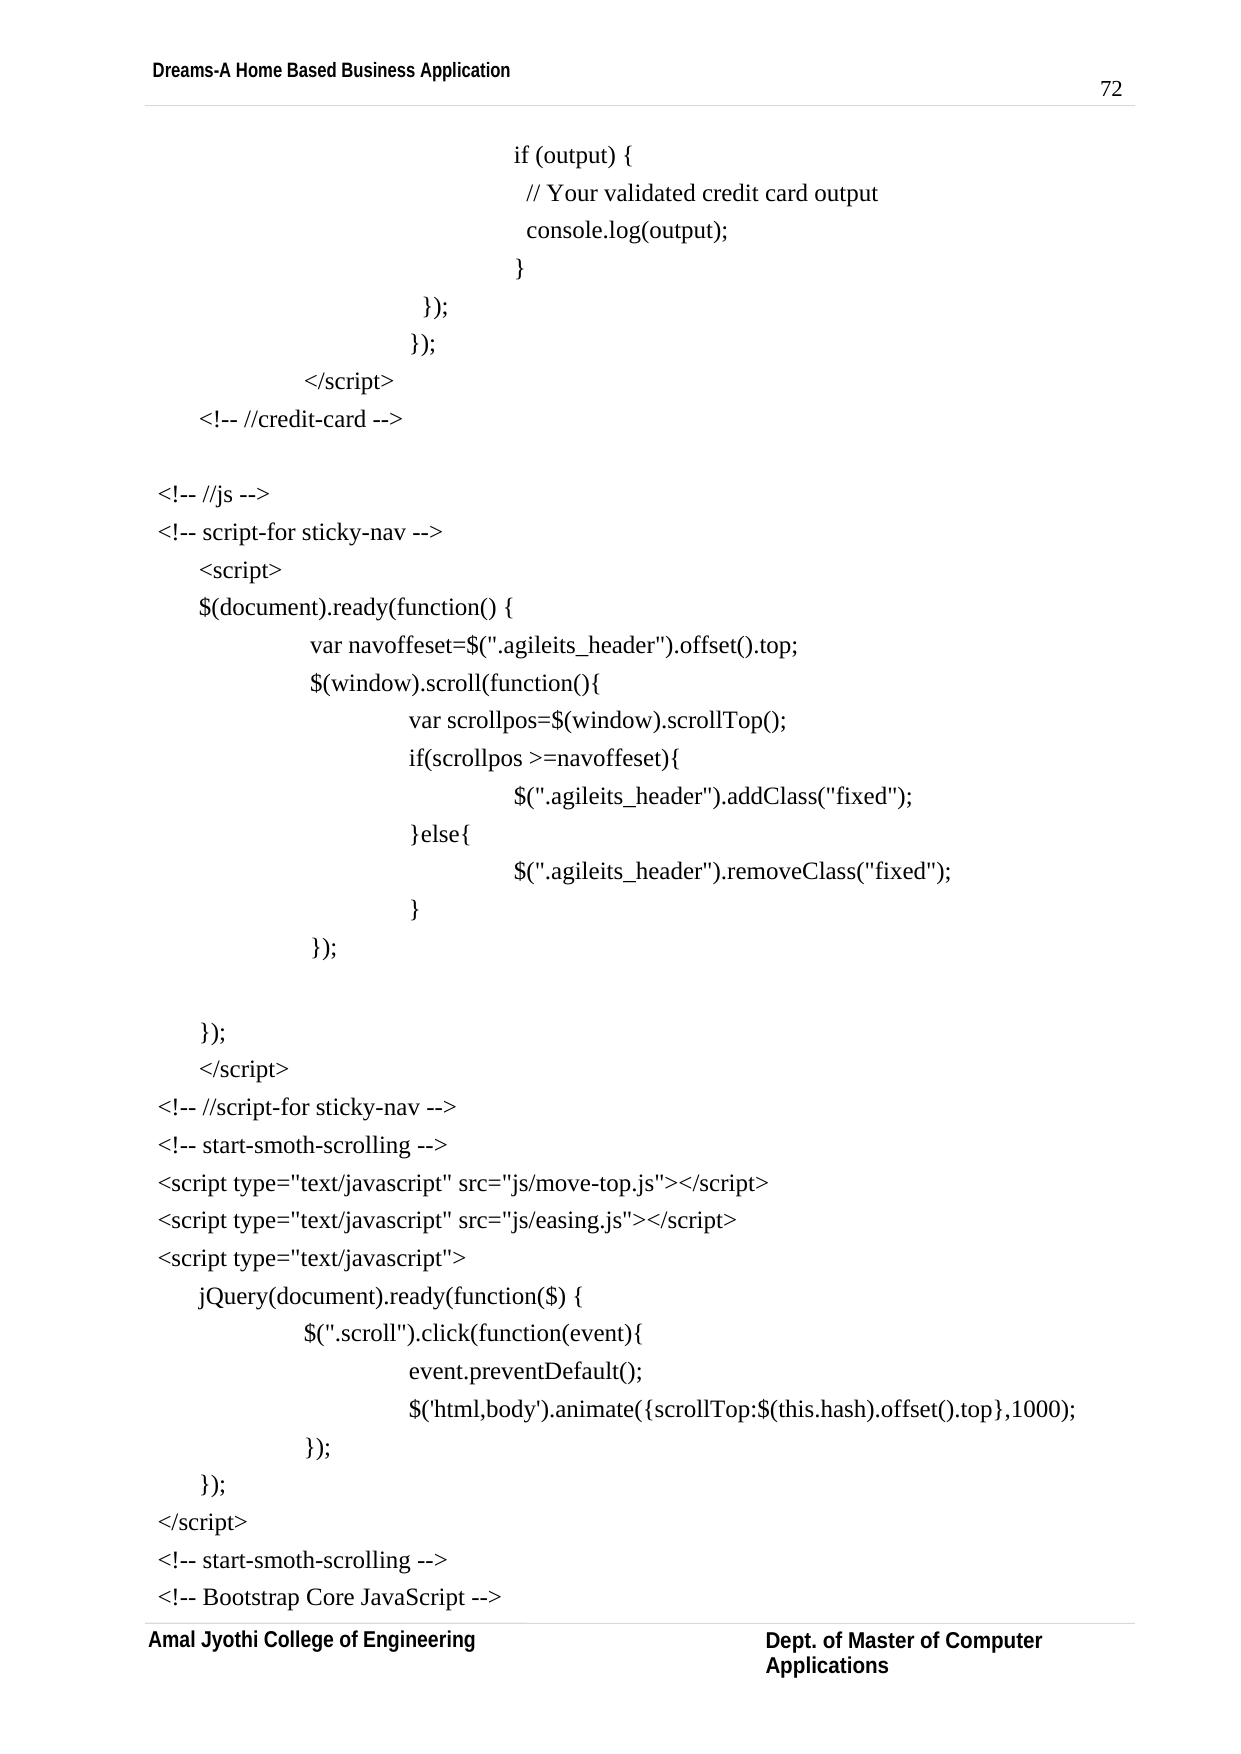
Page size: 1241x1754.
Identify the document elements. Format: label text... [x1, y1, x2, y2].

subtitle <!-- //js --> [157, 479, 1115, 508]
subtitle } [157, 253, 1115, 282]
subtitle var scrollpos=$(window).scrollTop(); [157, 706, 1115, 734]
subtitle if(scrollpos >=navoffeset){ [157, 743, 1115, 772]
subtitle }); [157, 291, 1115, 319]
subtitle $('html,body').animate({scrollTop:$(this.hash).offset().top},1000); [157, 1394, 1115, 1423]
subtitle <script> [157, 555, 1115, 583]
subtitle </script> [157, 1054, 1115, 1083]
subtitle if (output) { [157, 140, 1115, 169]
subtitle <!-- Bootstrap Core JavaScript --> [157, 1582, 1115, 1611]
subtitle }); [157, 1432, 1115, 1460]
subtitle // Your validated credit card output [157, 178, 1115, 206]
subtitle <!-- //credit-card --> [157, 404, 1115, 433]
subtitle }else{ [157, 819, 1115, 847]
subtitle $(".agileits_header").removeClass("fixed"); [157, 856, 1115, 885]
subtitle </script> [157, 366, 1115, 395]
subtitle }); [157, 1017, 1115, 1046]
subtitle event.preventDefault(); [157, 1356, 1115, 1385]
subtitle </script> [157, 1507, 1115, 1536]
subtitle <script type="text/javascript"> [157, 1243, 1115, 1272]
subtitle <script type="text/javascript" src="js/easing.js"></script> [157, 1205, 1115, 1234]
subtitle console.log(output); [157, 215, 1115, 244]
subtitle }); [157, 932, 1115, 961]
subtitle $(window).scroll(function(){ [157, 668, 1115, 697]
subtitle $(document).ready(function() { [157, 592, 1115, 621]
subtitle }); [157, 328, 1115, 357]
subtitle jQuery(document).ready(function($) { [157, 1281, 1115, 1309]
subtitle var navoffeset=$(".agileits_header").offset().top; [157, 630, 1115, 659]
subtitle <!-- start-smoth-scrolling --> [157, 1545, 1115, 1573]
subtitle <!-- //script-for sticky-nav --> [157, 1092, 1115, 1121]
subtitle } [157, 894, 1115, 923]
subtitle <!-- script-for sticky-nav --> [157, 517, 1115, 546]
subtitle $(".scroll").click(function(event){ [157, 1318, 1115, 1347]
subtitle $(".agileits_header").addClass("fixed"); [157, 781, 1115, 810]
subtitle }); [157, 1469, 1115, 1498]
subtitle <script type="text/javascript" src="js/move-top.js"></script> [157, 1168, 1115, 1196]
subtitle <!-- start-smoth-scrolling --> [157, 1130, 1115, 1159]
